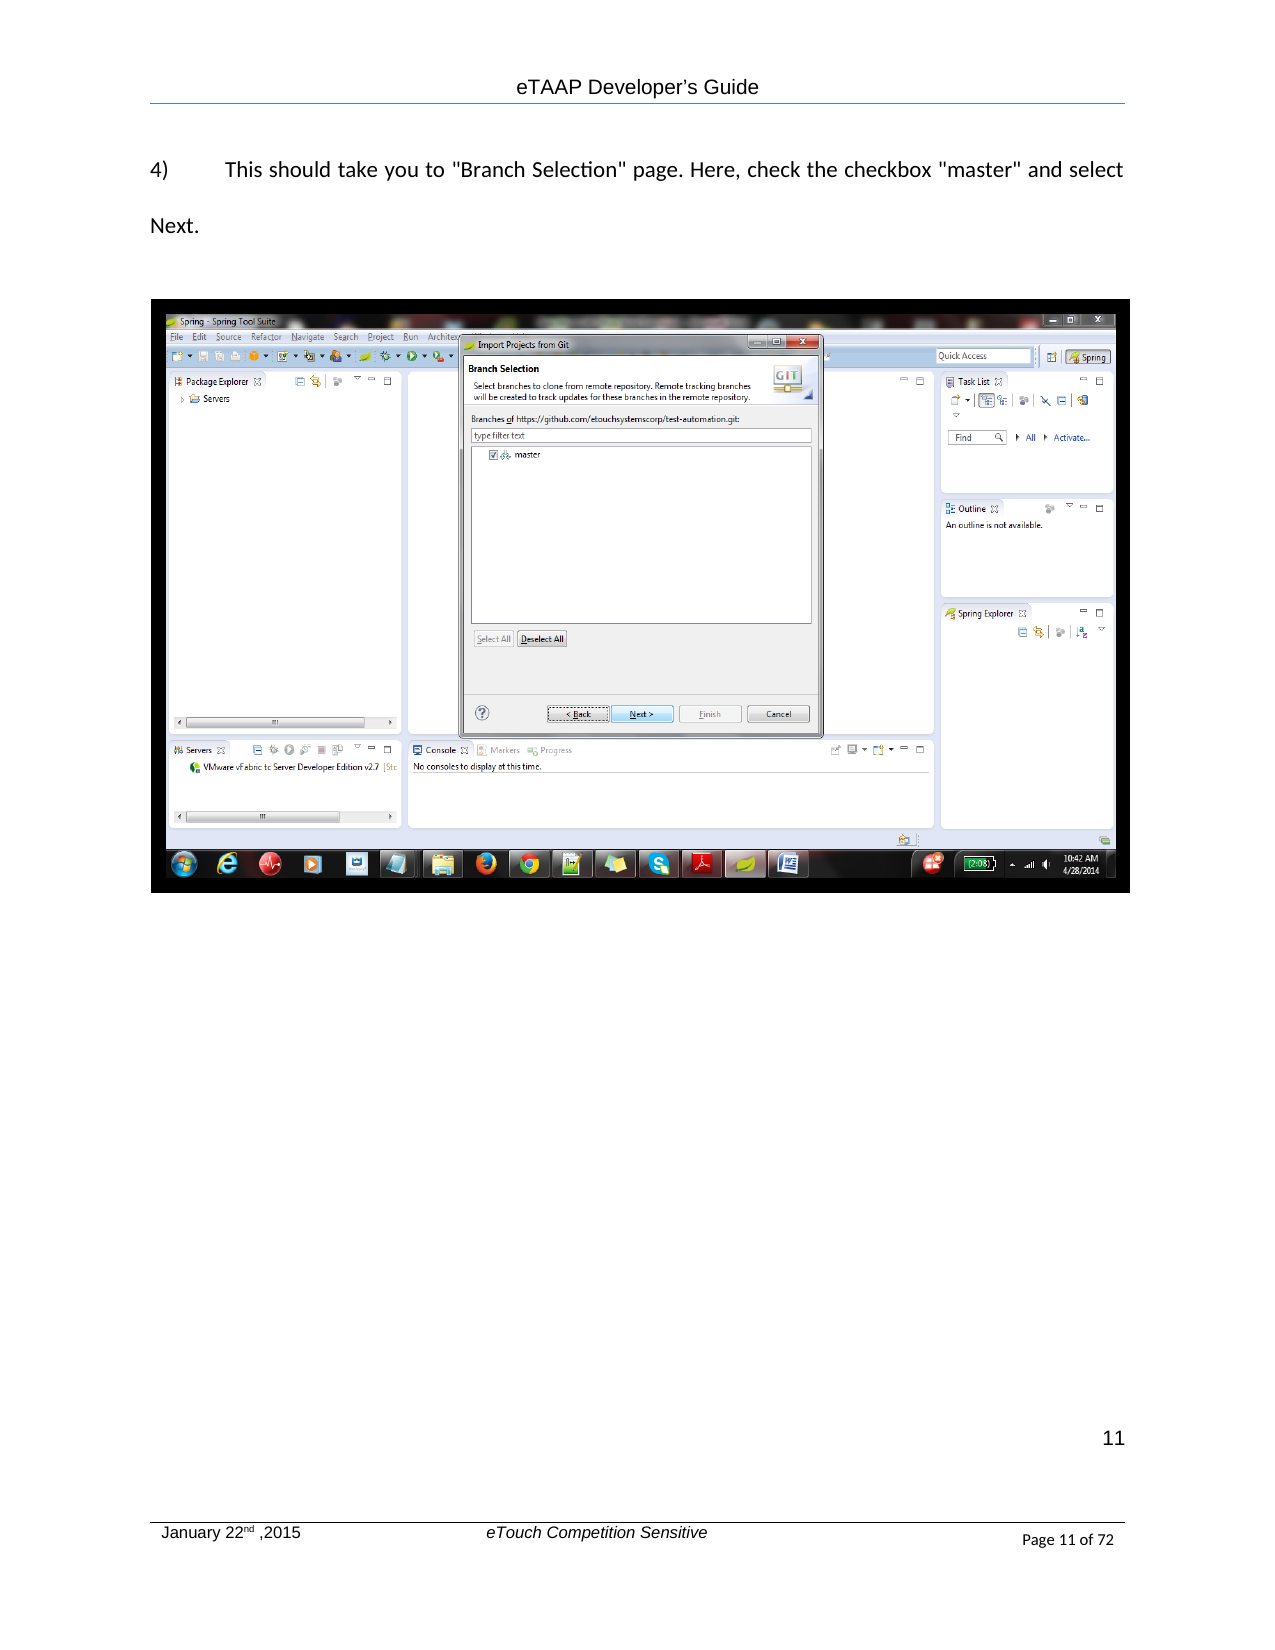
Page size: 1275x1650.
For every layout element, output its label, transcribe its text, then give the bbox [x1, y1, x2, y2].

picture [166, 314, 1116, 878]
text 4) This should take you to "Branch Selection" page. Here, check the checkbox "master" and select Next. [150, 150, 1125, 244]
